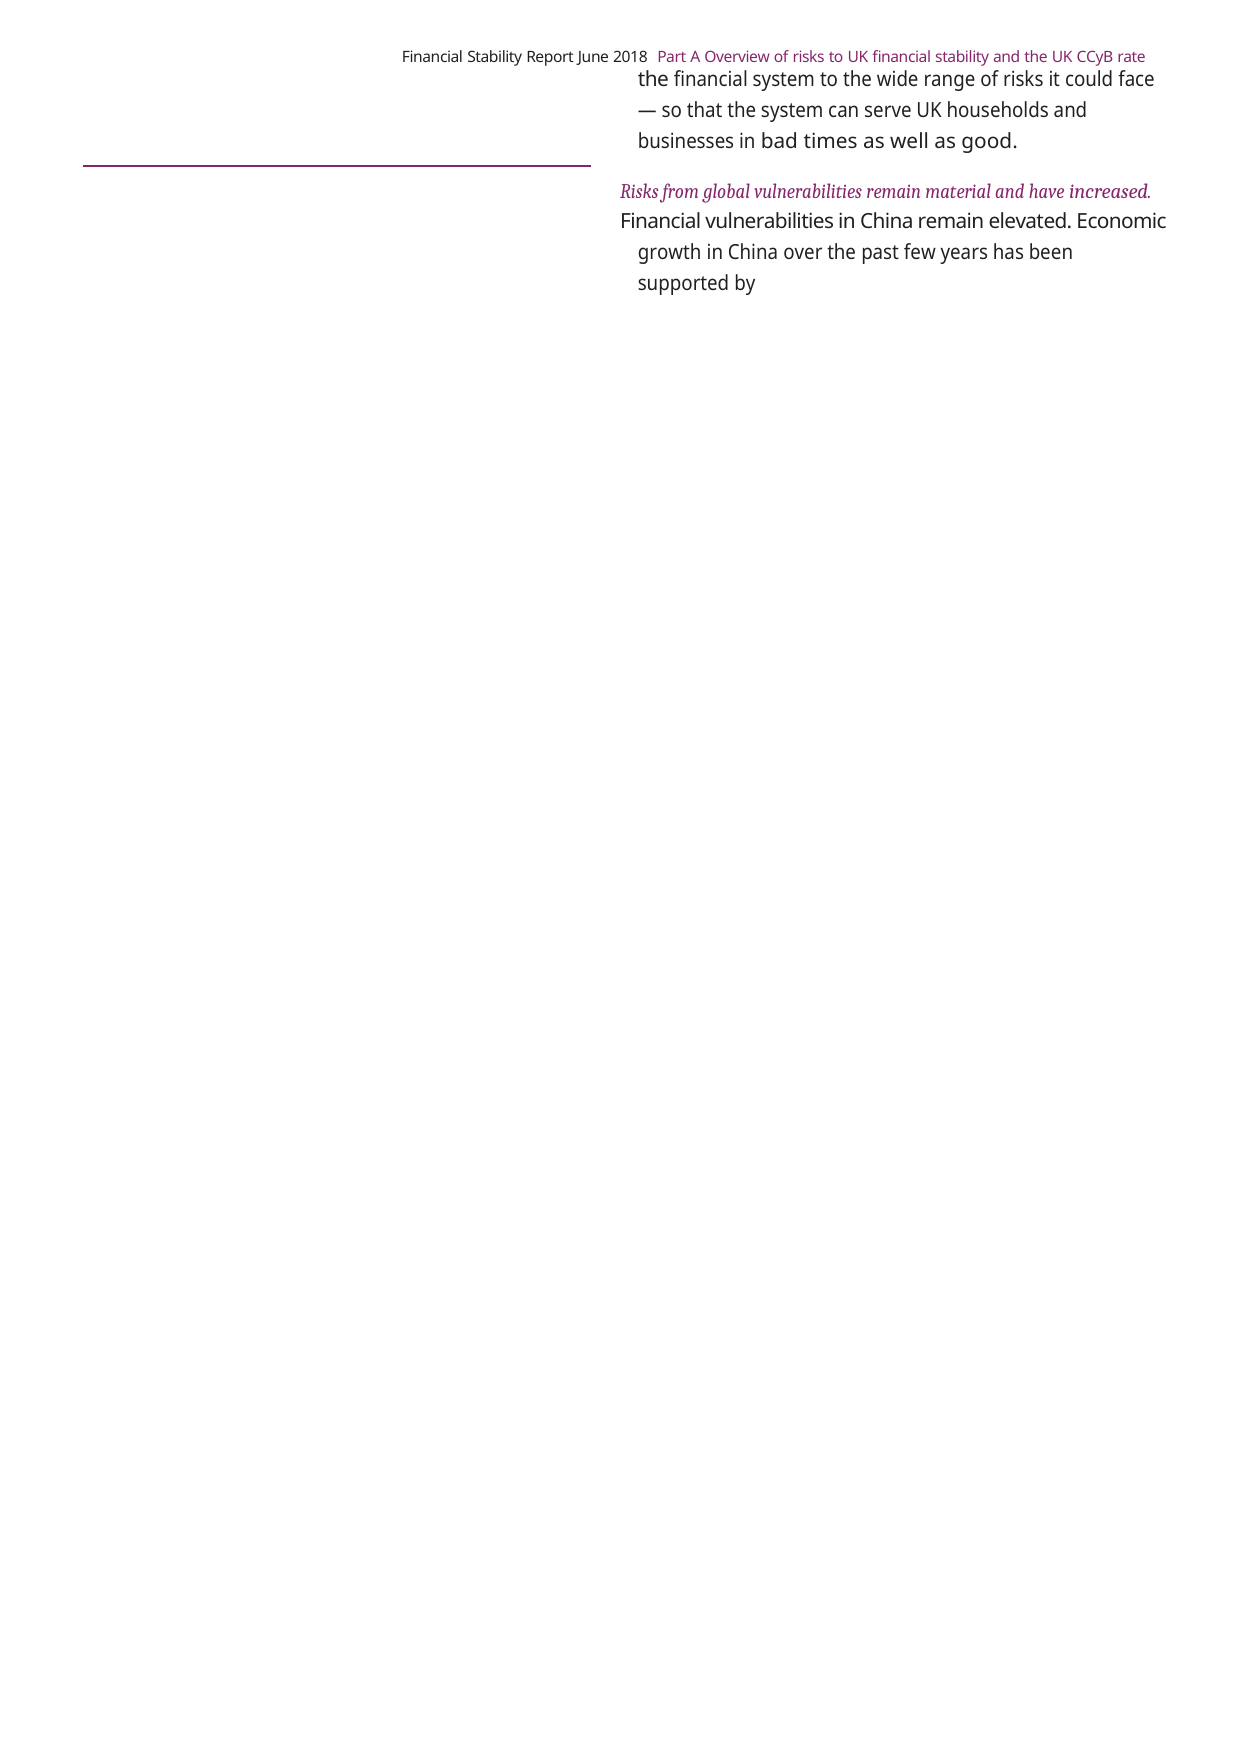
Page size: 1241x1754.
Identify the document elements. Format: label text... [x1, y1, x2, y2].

text Risks from global vulnerabilities remain material and have increased. [620, 180, 1156, 204]
text Financial vulnerabilities in China remain elevated. Economic growth in China over the past few years has been supported by [620, 206, 1167, 296]
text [620, 64, 1156, 154]
